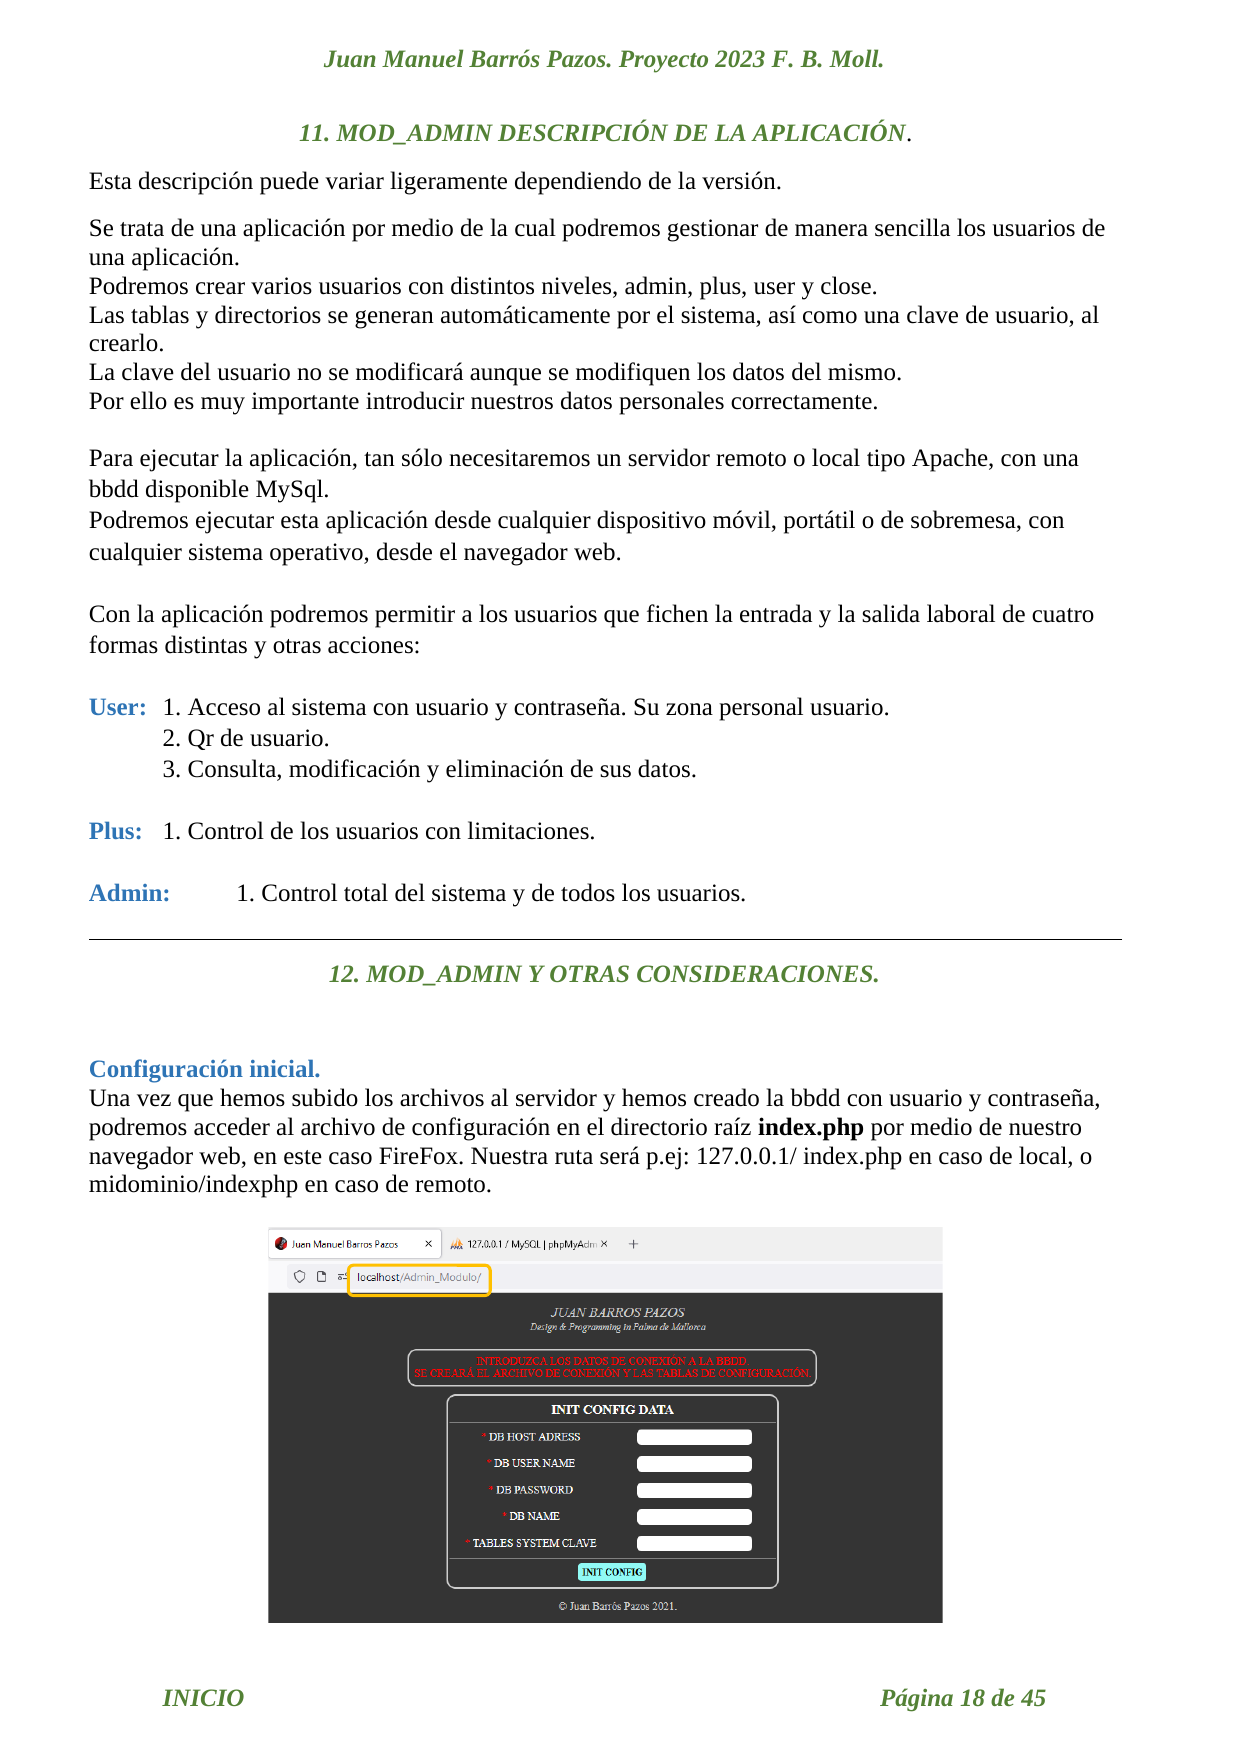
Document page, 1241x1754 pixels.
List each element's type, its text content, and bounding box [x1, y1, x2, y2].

picture [268, 1227, 943, 1623]
text Se trata de una aplicación por medio de la cual podremos gestionar de manera sencilla los usuarios de una aplicación. Podremos crear varios usuarios con distintos niveles, admin, plus, user y close. Las tablas y directorios se generan automáticamente por el sistema, así como una clave de usuario, al crearlo. La clave del usuario no se modificará aunque se modifiquen los datos del mismo. Por ello es muy importante introducir nuestros datos personales correctamente. [89, 213, 1122, 415]
text Esta descripción puede variar ligeramente dependiendo de la versión. [89, 166, 1122, 194]
text Configuración inicial. Una vez que hemos subido los archivos al servidor y hemos creado la bbdd con usuario y contraseña, podremos acceder al archivo de configuración en el directorio raíz index.php por medio de nuestro navegador web, en este caso FireFox. Nuestra ruta será p.ej: 127.0.0.1/ index.php en caso de local, o midominio/indexphp en caso de remoto. [89, 1054, 1122, 1198]
text 11. MOD_ADMIN DESCRIPCIÓN DE LA APLICACIÓN. [89, 118, 1122, 147]
text Para ejecutar la aplicación, tan sólo necesitaremos un servidor remoto o local tipo Apache, con una bbdd disponible MySql. Podremos ejecutar esta aplicación desde cualquier dispositivo móvil, portátil o de sobremesa, con cualquier sistema operativo, desde el navegador web. Con la aplicación podremos permitir a los usuarios que fichen la entrada y la salida laboral de cuatro formas distintas y otras acciones: User: 1. Acceso al sistema con usuario y contraseña. Su zona personal usuario. 2. Qr de usuario. 3. Consulta, modificación y eliminación de sus datos. Plus: 1. Control de los usuarios con limitaciones. Admin: 1. Control total del sistema y de todos los usuarios. [89, 443, 1122, 939]
text 12. MOD_ADMIN Y OTRAS CONSIDERACIONES. [89, 959, 1122, 988]
